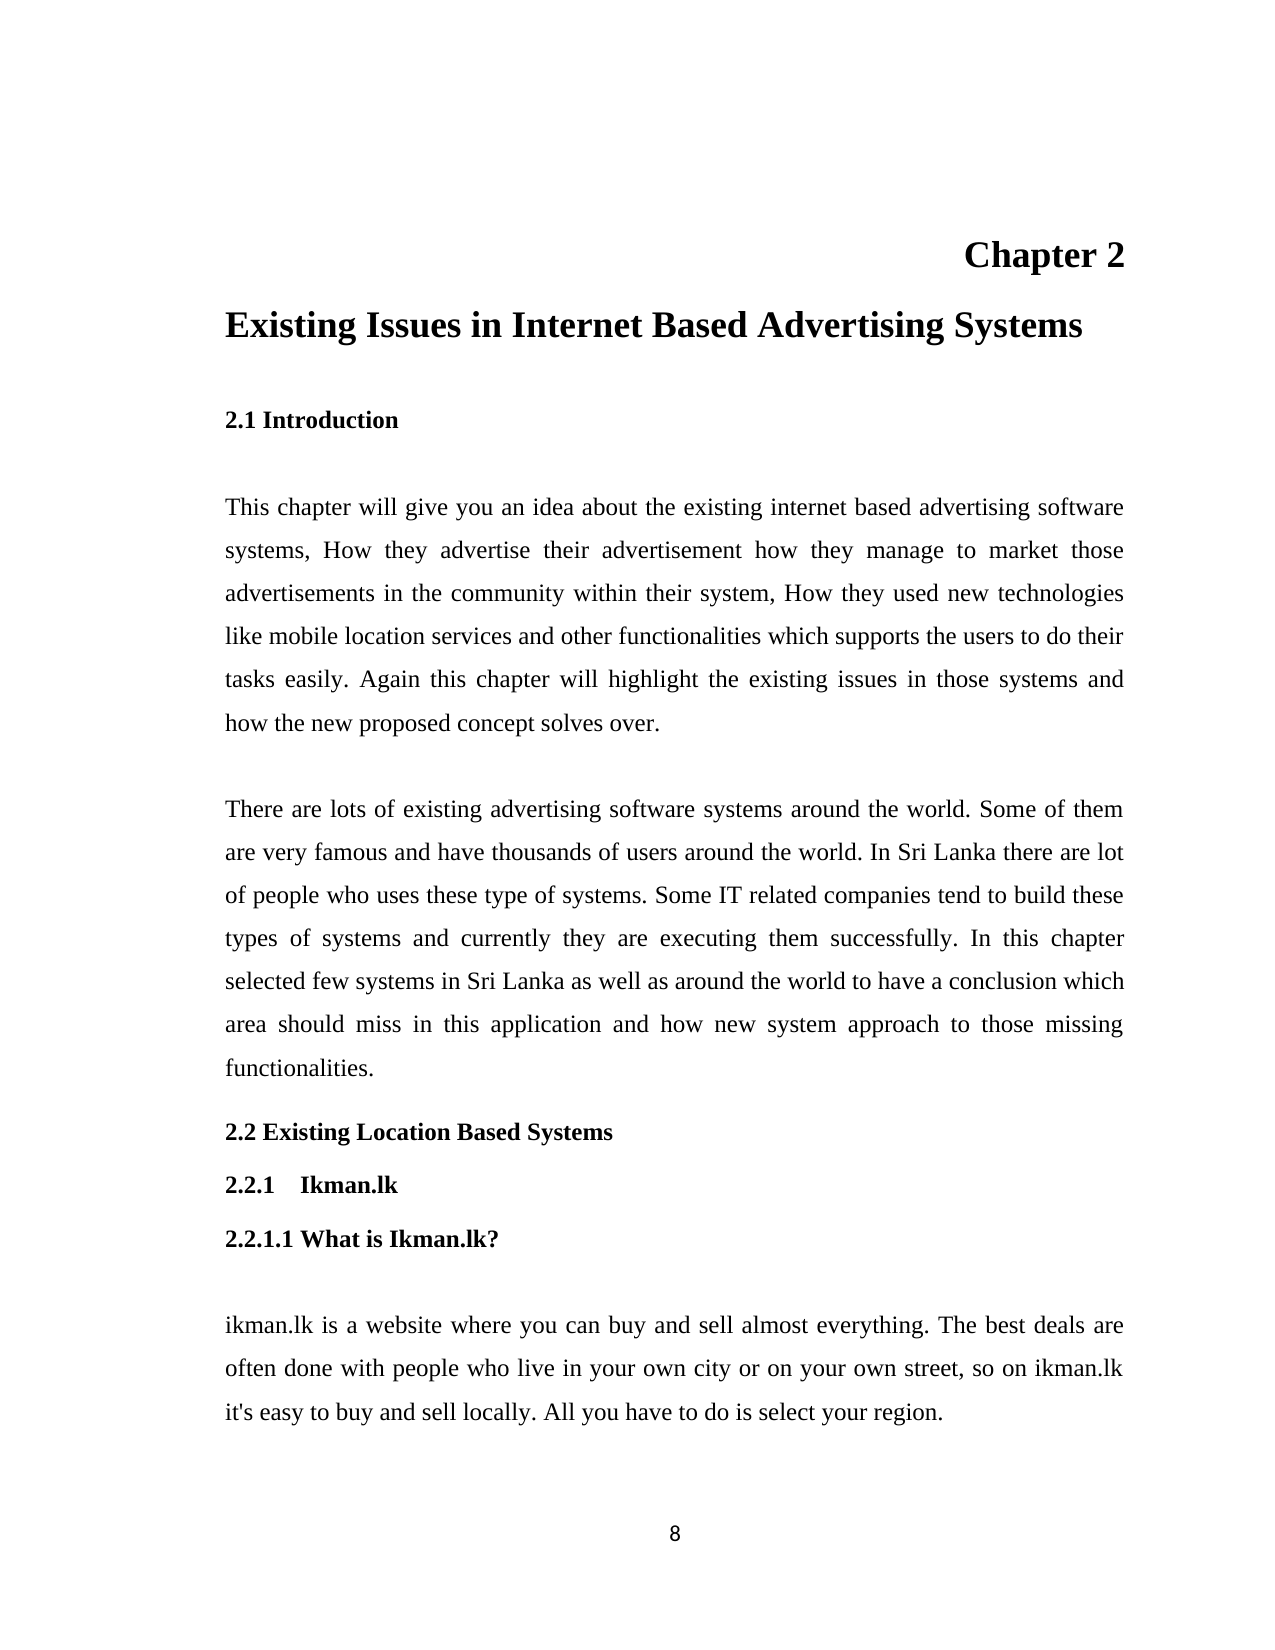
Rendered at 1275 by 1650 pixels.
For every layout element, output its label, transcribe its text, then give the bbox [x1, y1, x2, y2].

text This chapter will give you an idea about the existing internet based advertising software systems, How they advertise their advertisement how they manage to market those advertisements in the community within their system, How they used new technologies like mobile location services and other functionalities which supports the users to do their tasks easily. Again this chapter will highlight the existing issues in those systems and how the new proposed concept solves over. [225, 492, 1125, 736]
subtitle Ikman.lk [225, 1171, 1125, 1199]
text ikman.lk is a website where you can buy and sell almost everything. The best deals are often done with people who live in your own city or on your own street, so on ikman.lk it's easy to buy and sell locally. All you have to do is select your region. [225, 1310, 1125, 1425]
subtitle Chapter 2 [225, 232, 1125, 275]
subtitle Existing Issues in Internet Based Advertising Systems [225, 303, 1125, 346]
subtitle Introduction [225, 405, 1125, 434]
subtitle Existing Location Based Systems [225, 1117, 1125, 1145]
subtitle What is Ikman.lk? [225, 1224, 1125, 1253]
text There are lots of existing advertising software systems around the world. Some of them are very famous and have thousands of users around the world. In Sri Lanka there are lot of people who uses these type of systems. Some IT related companies tend to build these types of systems and currently they are executing them successfully. In this chapter selected few systems in Sri Lanka as well as around the world to have a conclusion which area should miss in this application and how new system approach to those missing functionalities. [225, 751, 1125, 1081]
